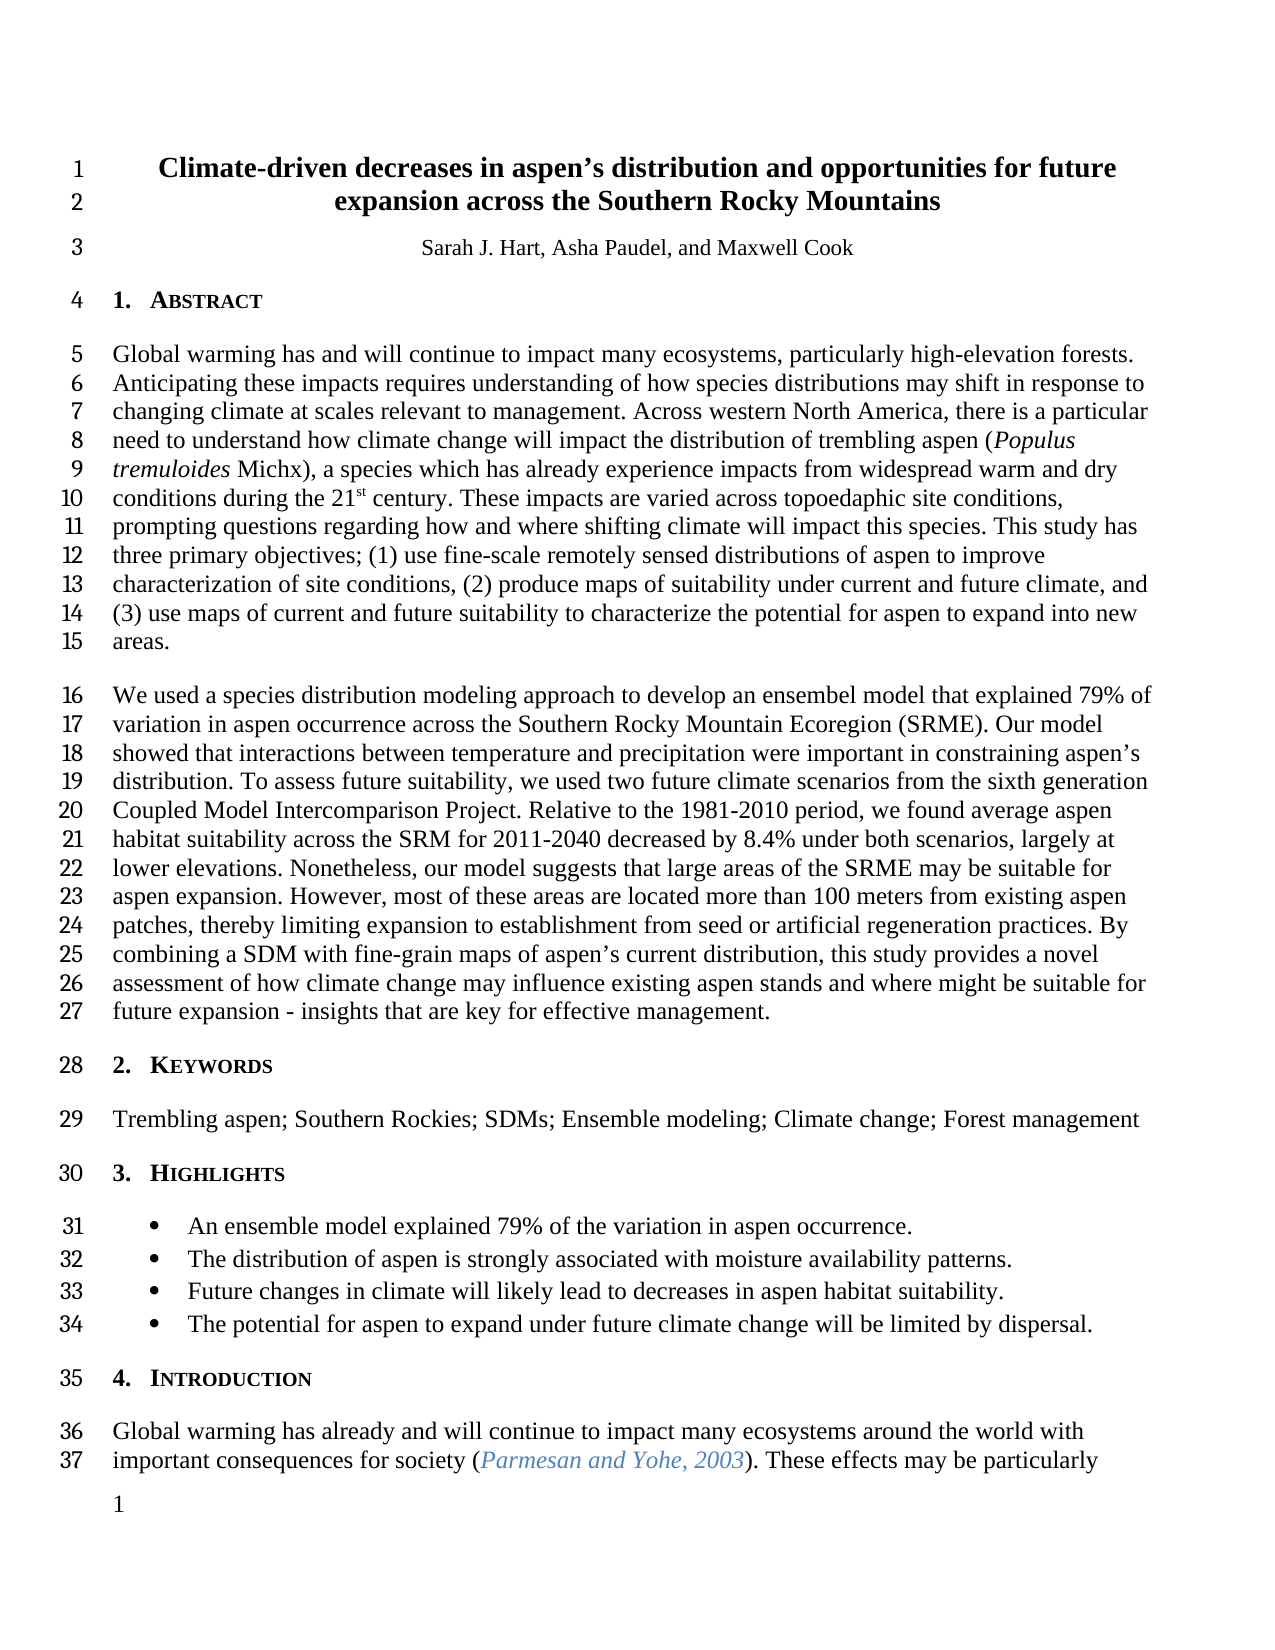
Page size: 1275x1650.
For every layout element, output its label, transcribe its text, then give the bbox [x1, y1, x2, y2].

subtitle Introduction [112, 1363, 1162, 1391]
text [112, 1416, 1162, 1474]
text Global warming has and will continue to impact many ecosystems, particularly high-elevation forests. Anticipating these impacts requires understanding of how species distributions may shift in response to changing climate at scales relevant to management. Across western North America, there is a particular need to understand how climate change will impact the distribution of trembling aspen (Populus tremuloides Michx), a species which has already experience impacts from widespread warm and dry conditions during the 21st century. These impacts are varied across topoedaphic site conditions, prompting questions regarding how and where shifting climate will impact this species. This study has three primary objectives; (1) use fine-scale remotely sensed distributions of aspen to improve characterization of site conditions, (2) produce maps of suitability under current and future climate, and (3) use maps of current and future suitability to characterize the potential for aspen to expand into new areas. [112, 339, 1162, 655]
subtitle Highlights [112, 1158, 1162, 1186]
list Future changes in climate will likely lead to decreases in aspen habitat suitability. [150, 1276, 1162, 1305]
subtitle Abstract [112, 285, 1162, 314]
subtitle Keywords [112, 1050, 1162, 1079]
text Trembling aspen; Southern Rockies; SDMs; Ensemble modeling; Climate change; Forest management [112, 1104, 1162, 1133]
list The distribution of aspen is strongly associated with moisture availability patterns. [150, 1244, 1162, 1273]
list An ensemble model explained 79% of the variation in aspen occurrence. [150, 1211, 1162, 1240]
text Sarah J. Hart, Asha Paudel, and Maxwell Cook [112, 234, 1162, 260]
text We used a species distribution modeling approach to develop an ensembel model that explained 79% of variation in aspen occurrence across the Southern Rocky Mountain Ecoregion (SRME). Our model showed that interactions between temperature and precipitation were important in constraining aspen’s distribution. To assess future suitability, we used two future climate scenarios from the sixth generation Coupled Model Intercomparison Project. Relative to the 1981-2010 period, we found average aspen habitat suitability across the SRM for 2011-2040 decreased by 8.4% under both scenarios, largely at lower elevations. Nonetheless, our model suggests that large areas of the SRME may be suitable for aspen expansion. However, most of these areas are located more than 100 meters from existing aspen patches, thereby limiting expansion to establishment from seed or artificial regeneration practices. By combining a SDM with fine-grain maps of aspen’s current distribution, this study provides a novel assessment of how climate change may influence existing aspen stands and where might be suitable for future expansion - insights that are key for effective management. [112, 680, 1162, 1025]
title Climate-driven decreases in aspen’s distribution and opportunities for future expansion across the Southern Rocky Mountains [112, 150, 1162, 217]
list The potential for aspen to expand under future climate change will be limited by dispersal. [150, 1309, 1162, 1338]
